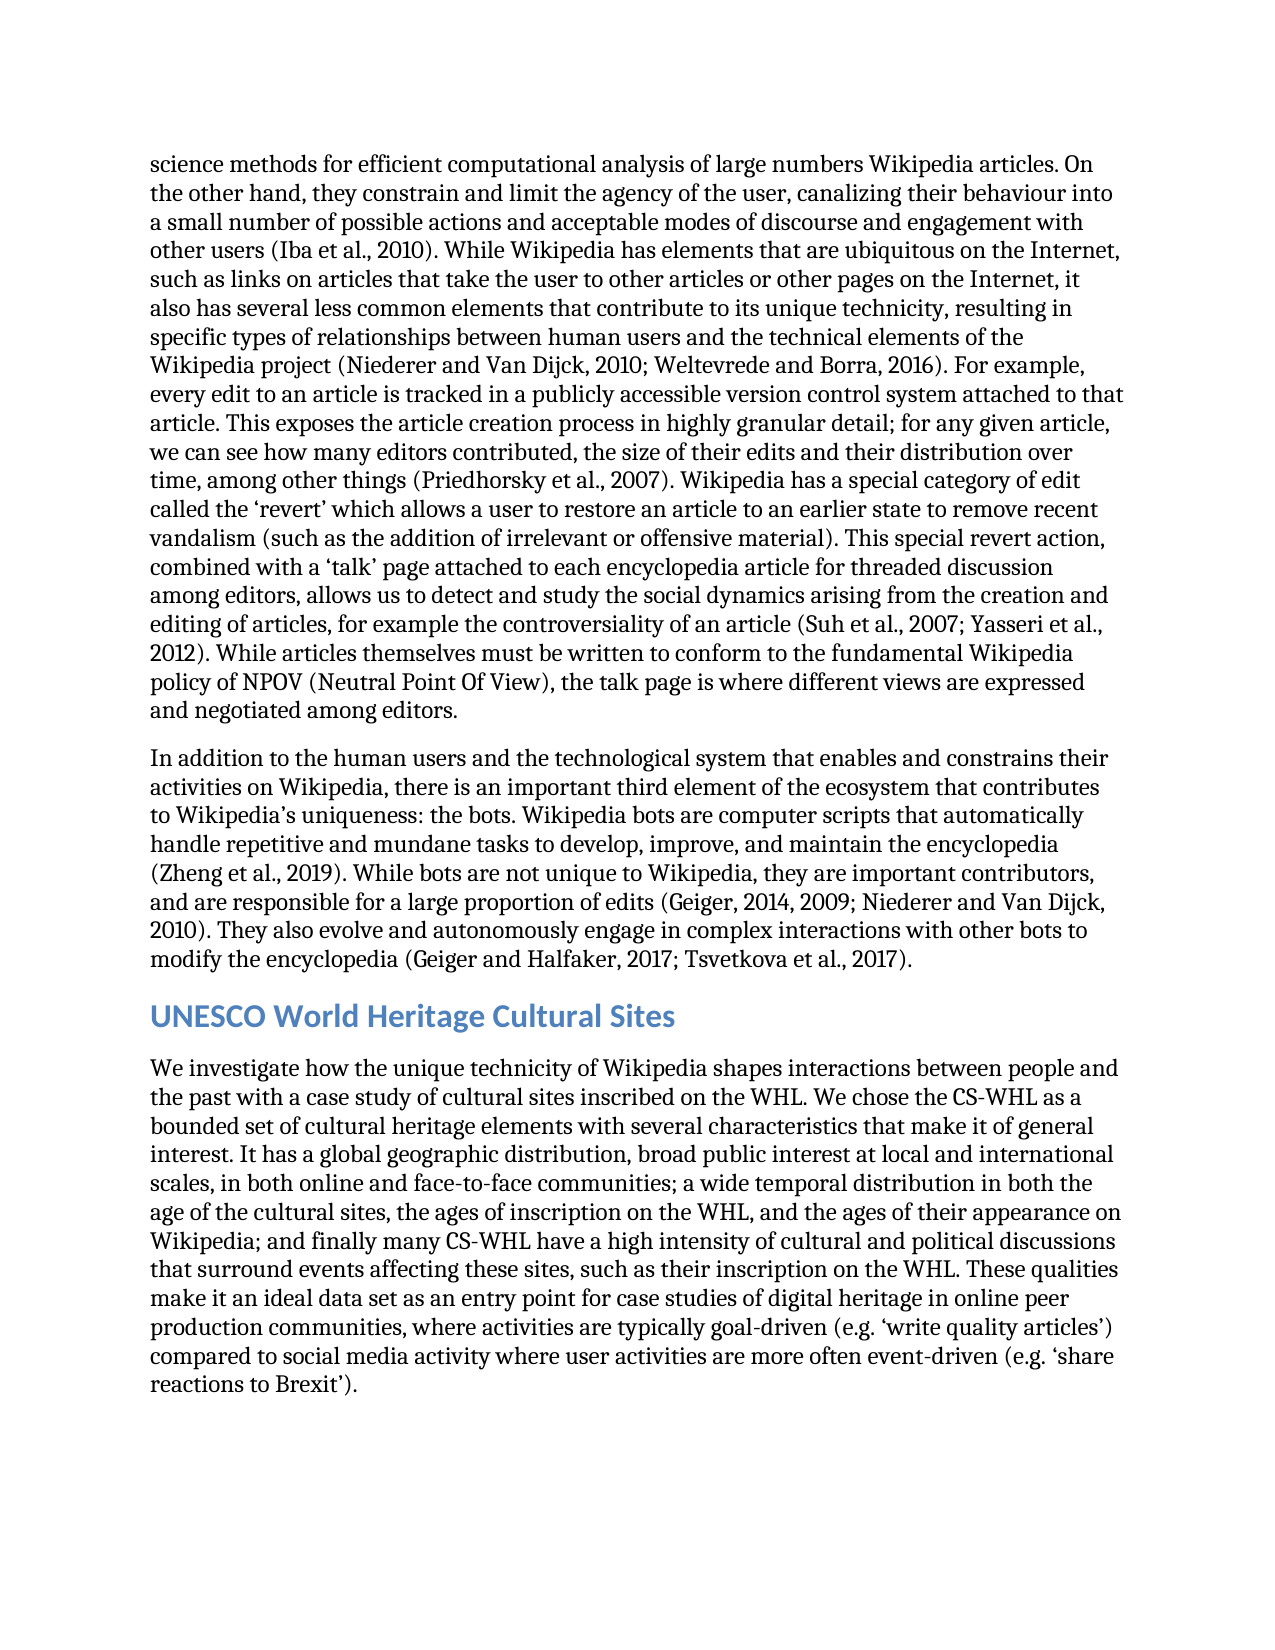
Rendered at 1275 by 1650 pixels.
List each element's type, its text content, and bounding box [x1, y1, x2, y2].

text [150, 150, 1125, 725]
text We investigate how the unique technicity of Wikipedia shapes interactions between people and the past with a case study of cultural sites inscribed on the WHL. We chose the CS-WHL as a bounded set of cultural heritage elements with several characteristics that make it of general interest. It has a global geographic distribution, broad public interest at local and international scales, in both online and face-to-face communities; a wide temporal distribution in both the age of the cultural sites, the ages of inscription on the WHL, and the ages of their appearance on Wikipedia; and finally many CS-WHL have a high intensity of cultural and political discussions that surround events affecting these sites, such as their inscription on the WHL. These qualities make it an ideal data set as an entry point for case studies of digital heritage in online peer production communities, where activities are typically goal-driven (e.g. ‘write quality articles’) compared to social media activity where user activities are more often event-driven (e.g. ‘share reactions to Brexit’). [150, 1054, 1125, 1399]
text In addition to the human users and the technological system that enables and constrains their activities on Wikipedia, there is an important third element of the ecosystem that contributes to Wikipedia’s uniqueness: the bots. Wikipedia bots are computer scripts that automatically handle repetitive and mundane tasks to develop, improve, and maintain the encyclopedia (Zheng et al., 2019). While bots are not unique to Wikipedia, they are important contributors, and are responsible for a large proportion of edits (Geiger, 2014, 2009; Niederer and Van Dijck, 2010). They also evolve and autonomously engage in complex interactions with other bots to modify the encyclopedia (Geiger and Halfaker, 2017; Tsvetkova et al., 2017). [150, 744, 1125, 974]
subtitle UNESCO World Heritage Cultural Sites [150, 994, 1125, 1035]
